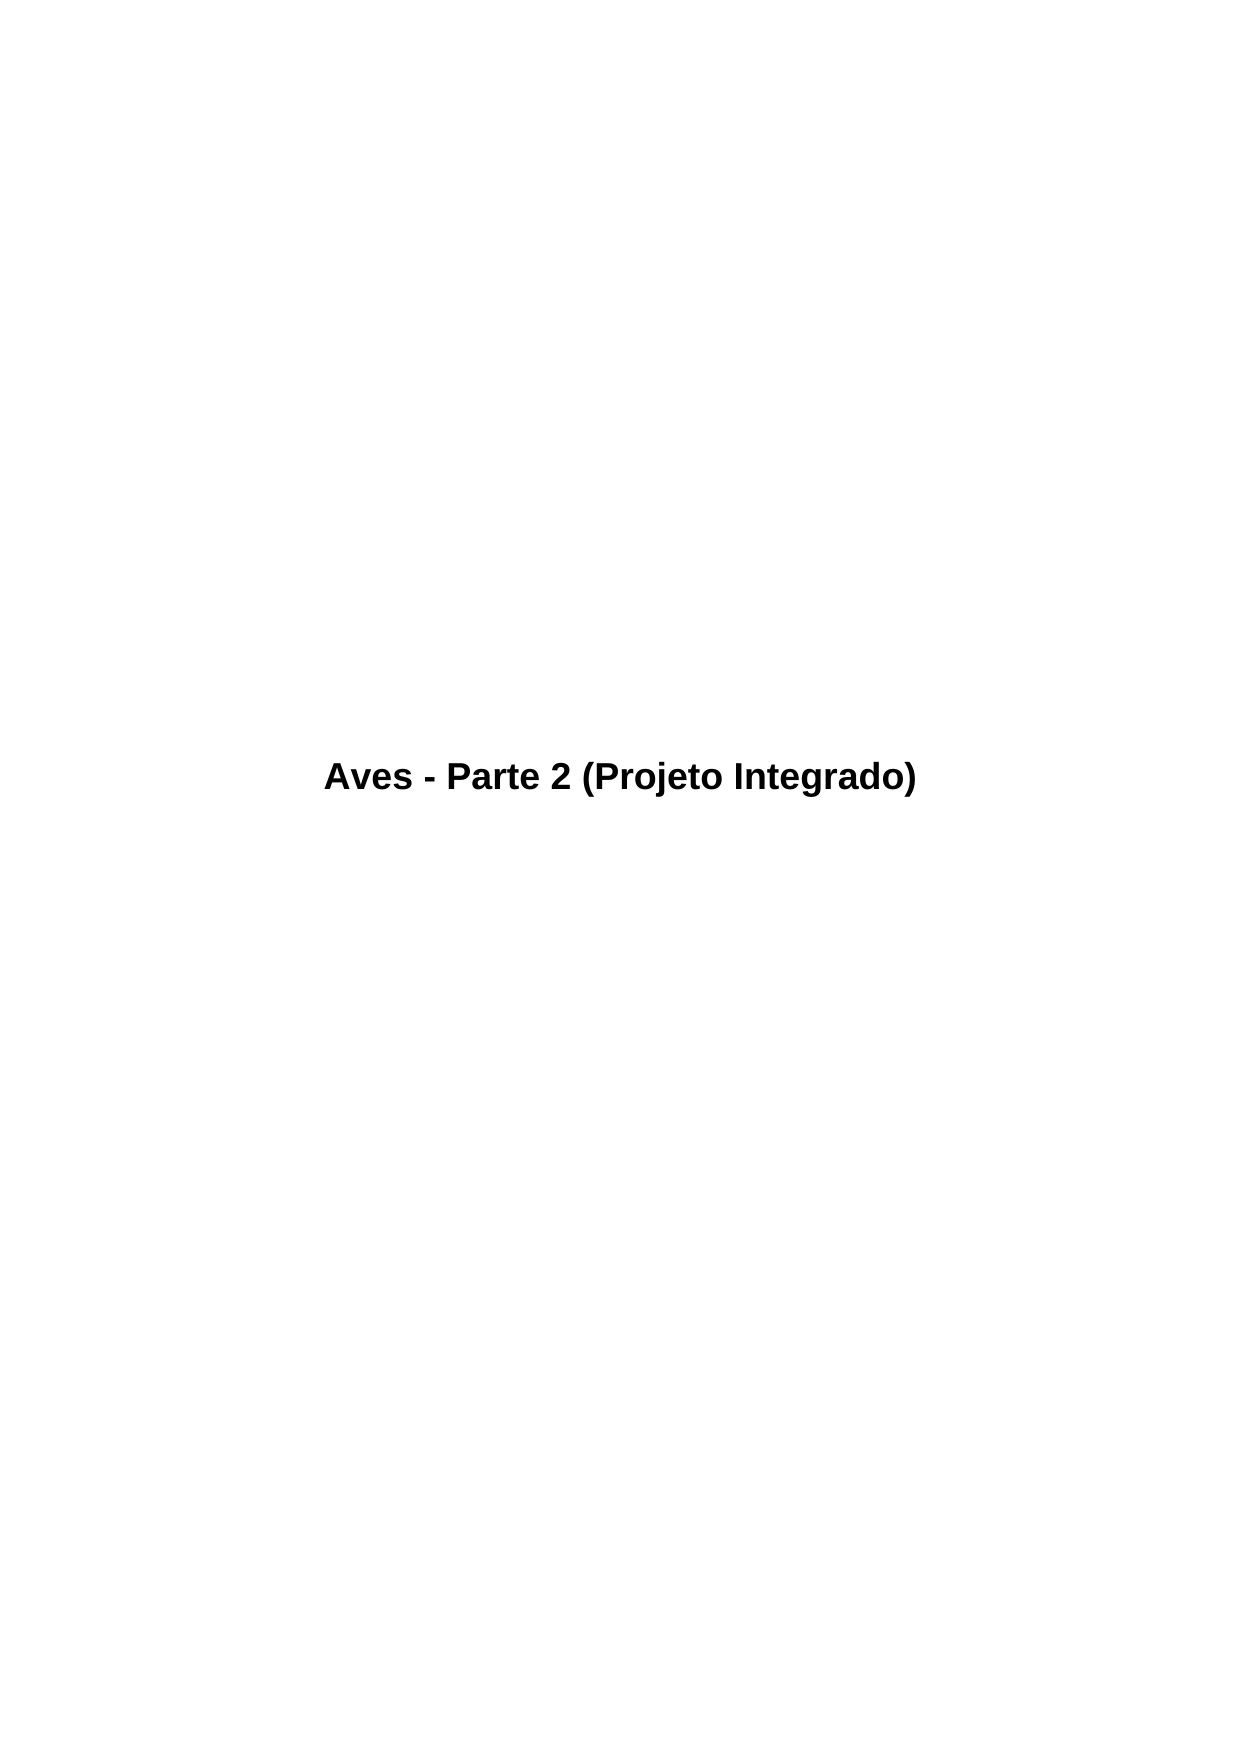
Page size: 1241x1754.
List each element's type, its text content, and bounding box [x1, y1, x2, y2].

text Aves - Parte 2 (Projeto Integrado) [150, 754, 1090, 797]
